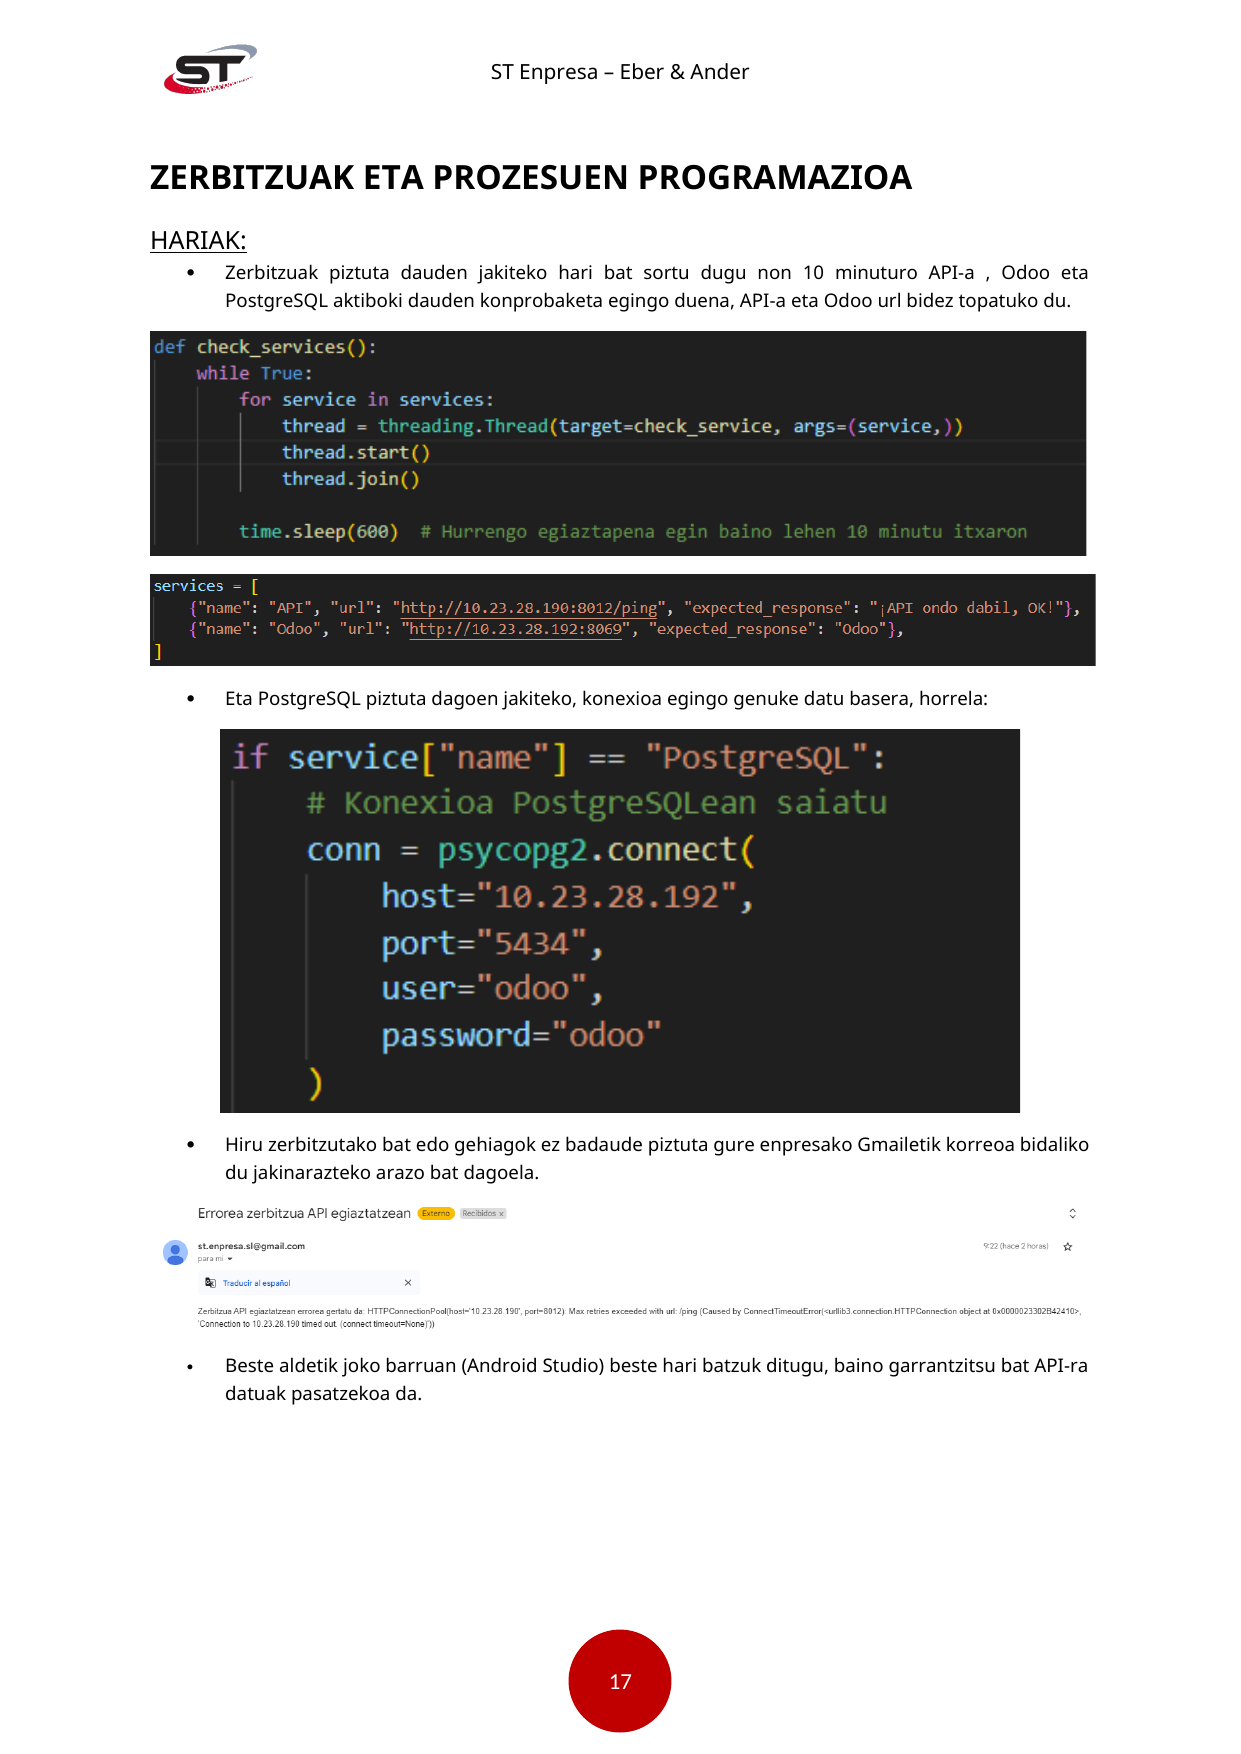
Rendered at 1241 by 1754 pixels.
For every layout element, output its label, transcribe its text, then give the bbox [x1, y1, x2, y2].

list Zerbitzuak piztuta dauden jakiteko hari bat sortu dugu non 10 minuturo API-a , Odoo eta PostgreSQL aktiboki dauden konprobaketa egingo duena, API-a eta Odoo url bidez topatuko du. [187, 259, 1090, 313]
picture [150, 331, 1087, 556]
list Hiru zerbitzutako bat edo gehiagok ez badaude piztuta gure enpresako Gmailetik korreoa bidaliko du jakinarazteko arazo bat dagoela. [187, 1131, 1090, 1184]
picture [220, 729, 1021, 1113]
list Beste aldetik joko barruan (Android Studio) beste hari batzuk ditugu, baino garrantzitsu bat API-ra datuak pasatzekoa da. [187, 1352, 1090, 1405]
subtitle ZERBITZUAK ETA PROZESUEN PROGRAMAZIOA [150, 154, 1090, 199]
list Eta PostgreSQL piztuta dagoen jakiteko, konexioa egingo genuke datu basera, horrela: [187, 685, 1090, 710]
picture [150, 574, 1096, 666]
picture [150, 42, 263, 98]
picture [153, 1203, 1087, 1334]
subtitle HARIAK: [150, 223, 1090, 257]
